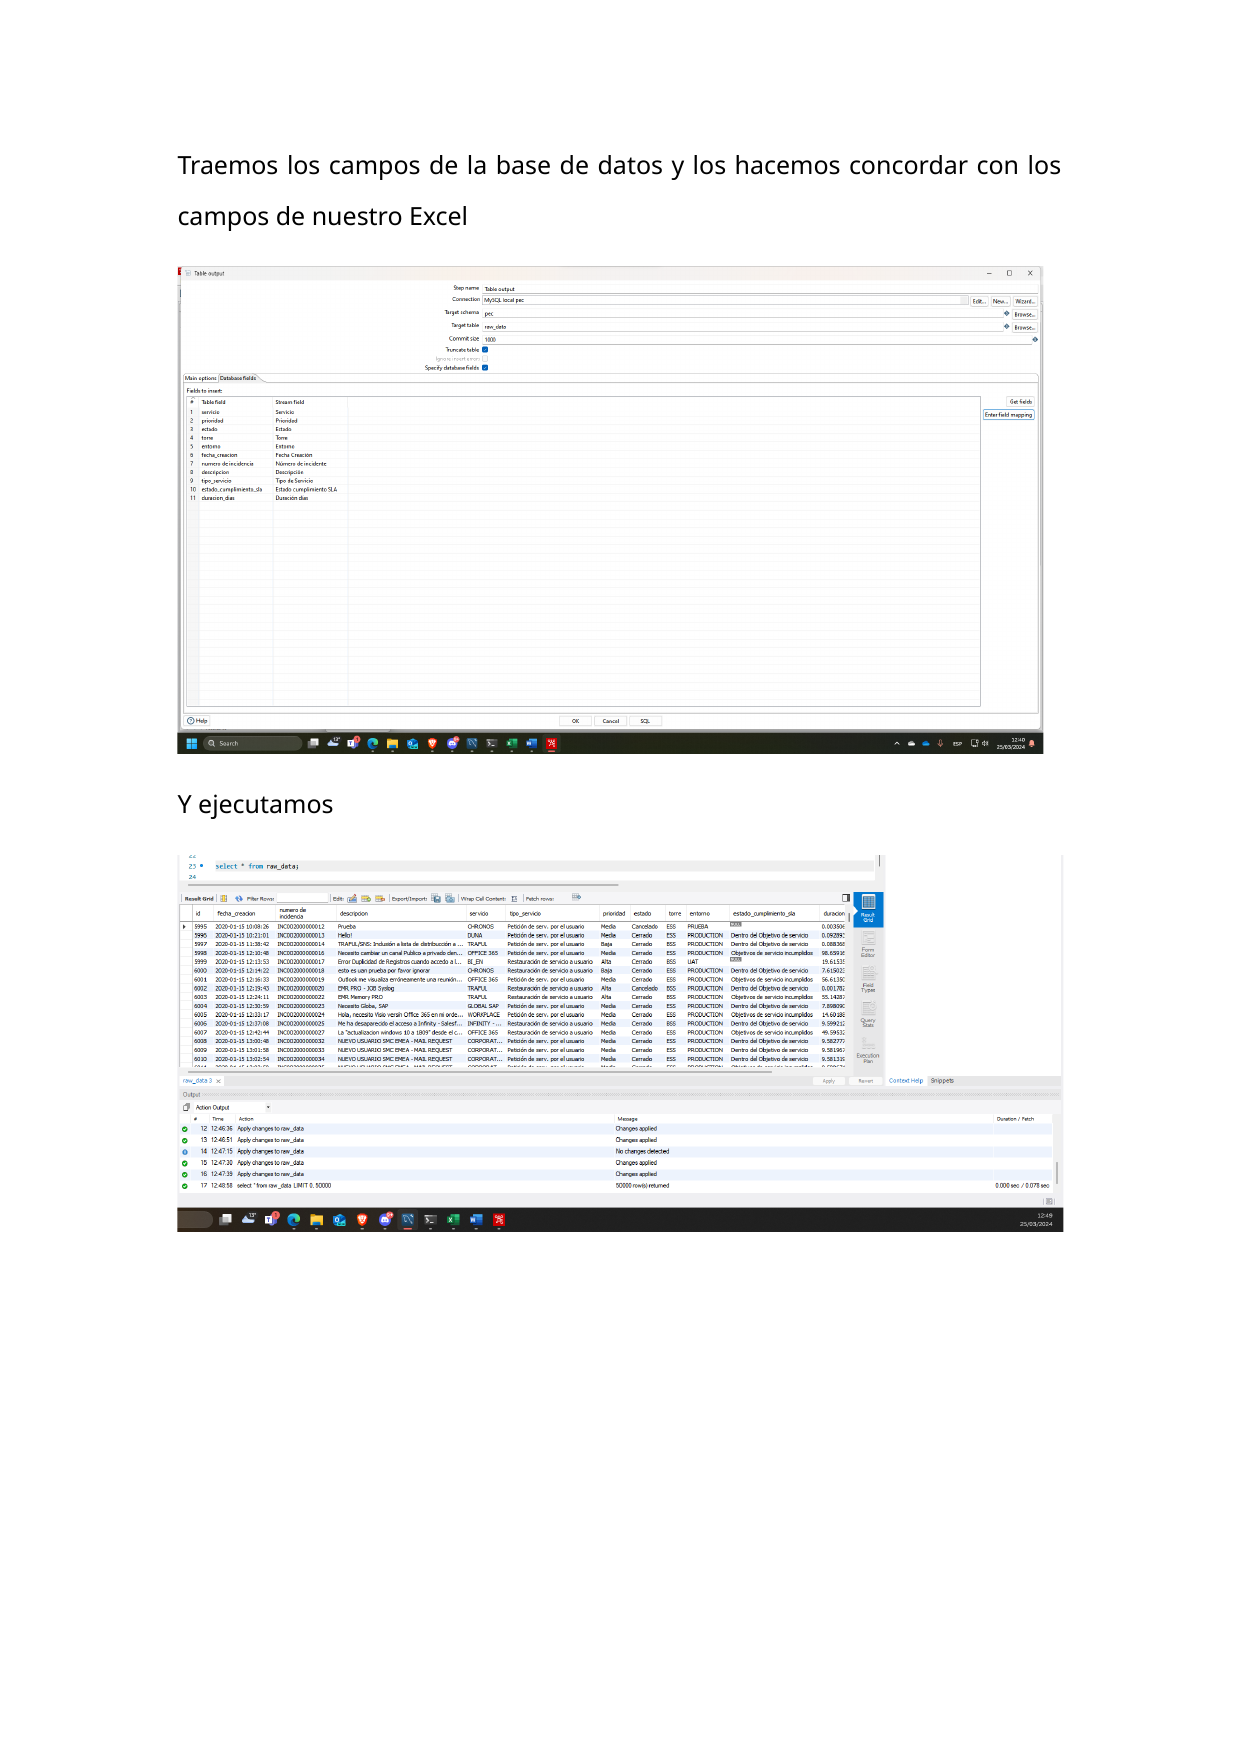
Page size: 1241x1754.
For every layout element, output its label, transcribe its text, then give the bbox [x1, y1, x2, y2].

text Traemos los campos de la base de datos y los hacemos concordar con los campos de nuestro Excel [177, 148, 1063, 233]
text Y ejecutamos [177, 787, 1063, 821]
picture [177, 855, 1064, 1232]
picture [177, 266, 1044, 754]
